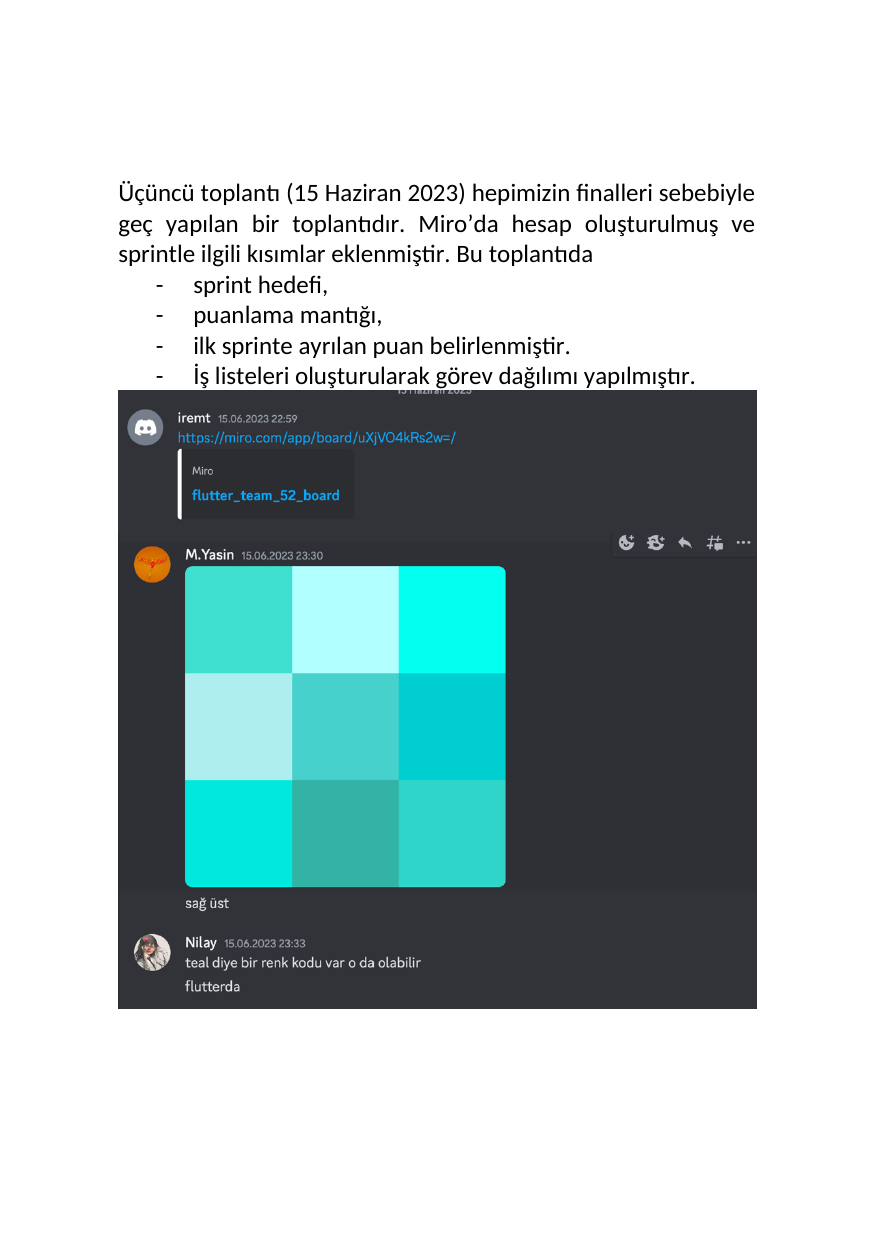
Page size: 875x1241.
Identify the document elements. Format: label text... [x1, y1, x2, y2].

list sprint hedefi, [156, 269, 756, 299]
list puanlama mantığı, [156, 299, 756, 330]
text Üçüncü toplantı (15 Haziran 2023) hepimizin finalleri sebebiyle geç yapılan bir toplantıdır. Miro’da hesap oluşturulmuş ve sprintle ilgili kısımlar eklenmiştir. Bu toplantıda [118, 177, 756, 269]
list İş listeleri oluşturularak görev dağılımı yapılmıştır. [156, 360, 756, 390]
picture [118, 390, 757, 1009]
list ilk sprinte ayrılan puan belirlenmiştir. [156, 330, 756, 360]
